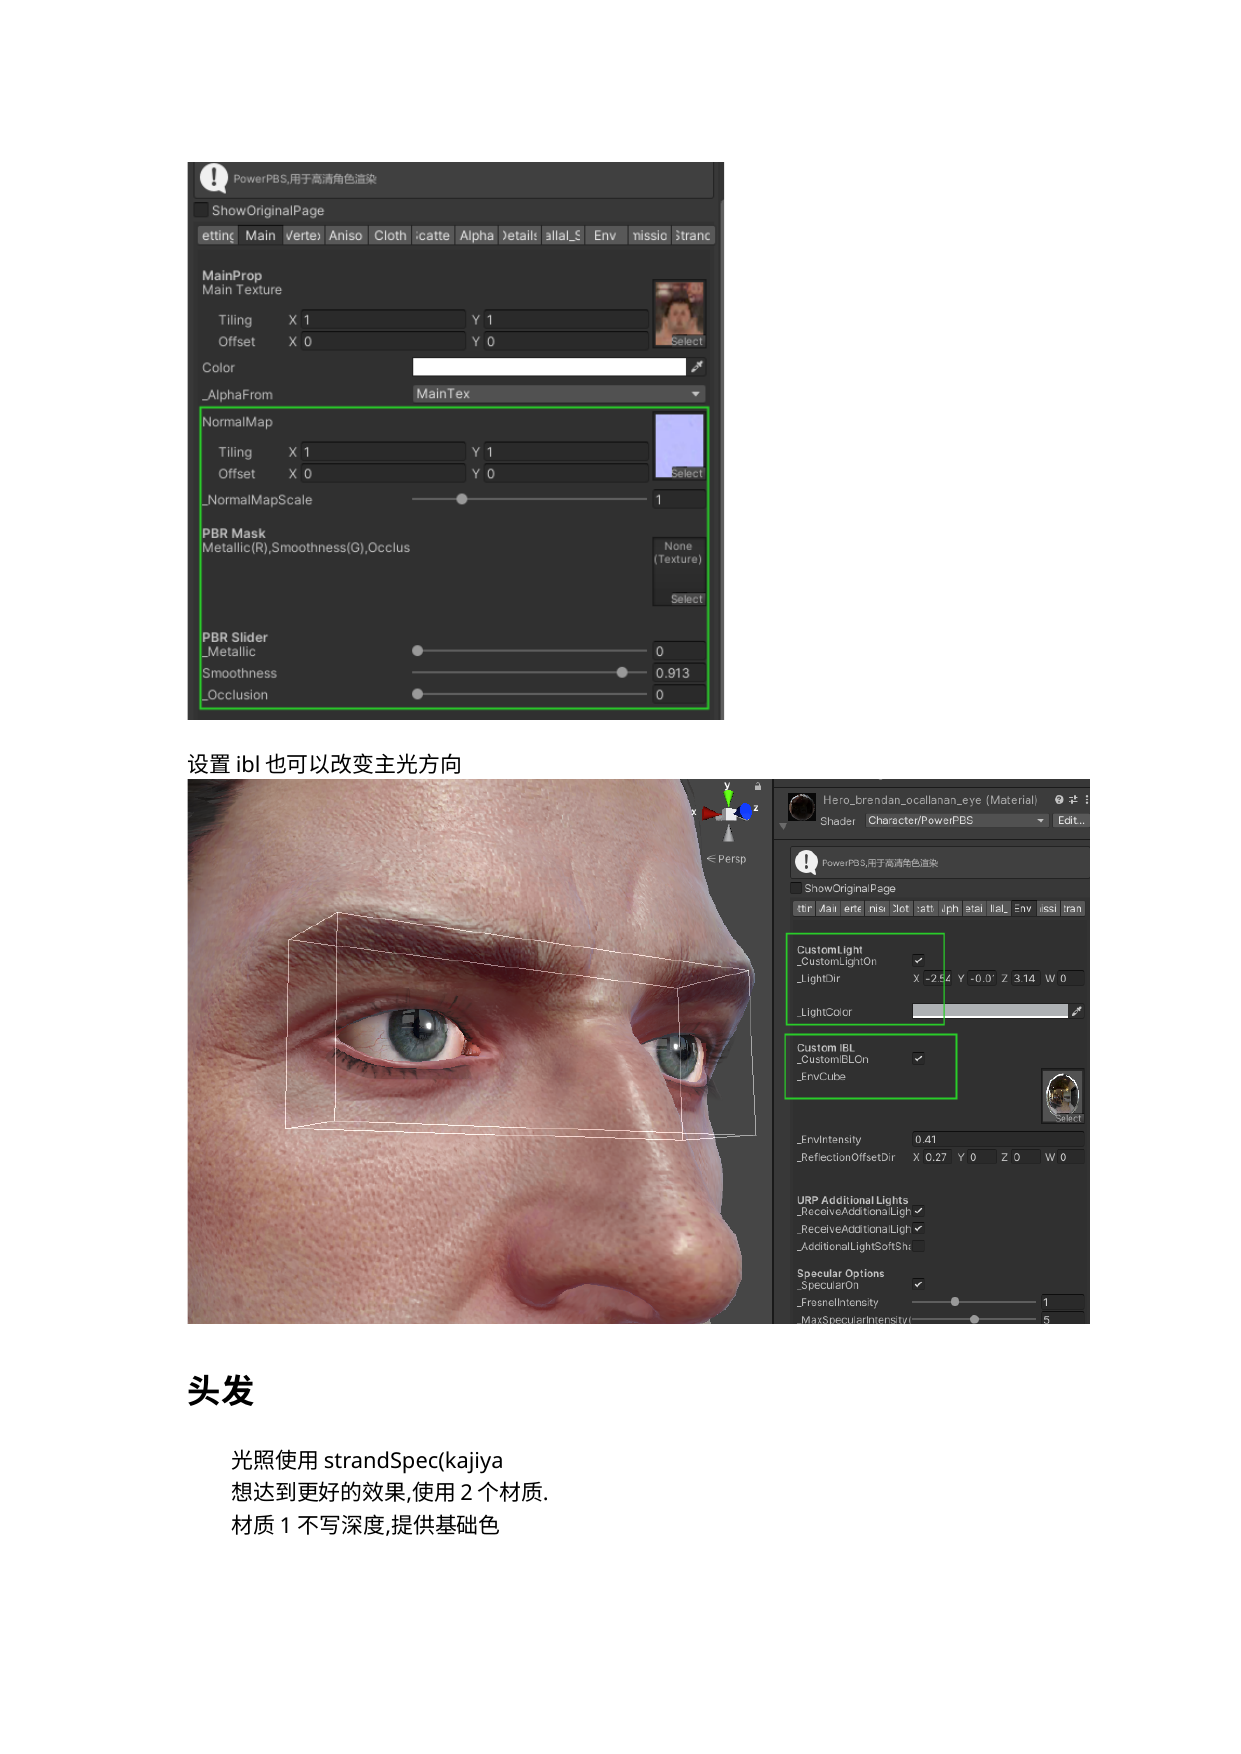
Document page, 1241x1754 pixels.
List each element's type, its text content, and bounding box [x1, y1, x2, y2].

text 光照使用 strandSpec(kajiya [187, 1443, 1053, 1475]
subtitle 头发 [187, 1357, 1053, 1422]
picture [187, 162, 725, 720]
text 想达到更好的效果,使用2个材质. [187, 1475, 1053, 1508]
picture [187, 779, 1090, 1324]
text 设置ibl也可以改变主光方向 [187, 747, 1053, 779]
text 材质1 不写深度,提供基础色 [187, 1508, 1053, 1540]
